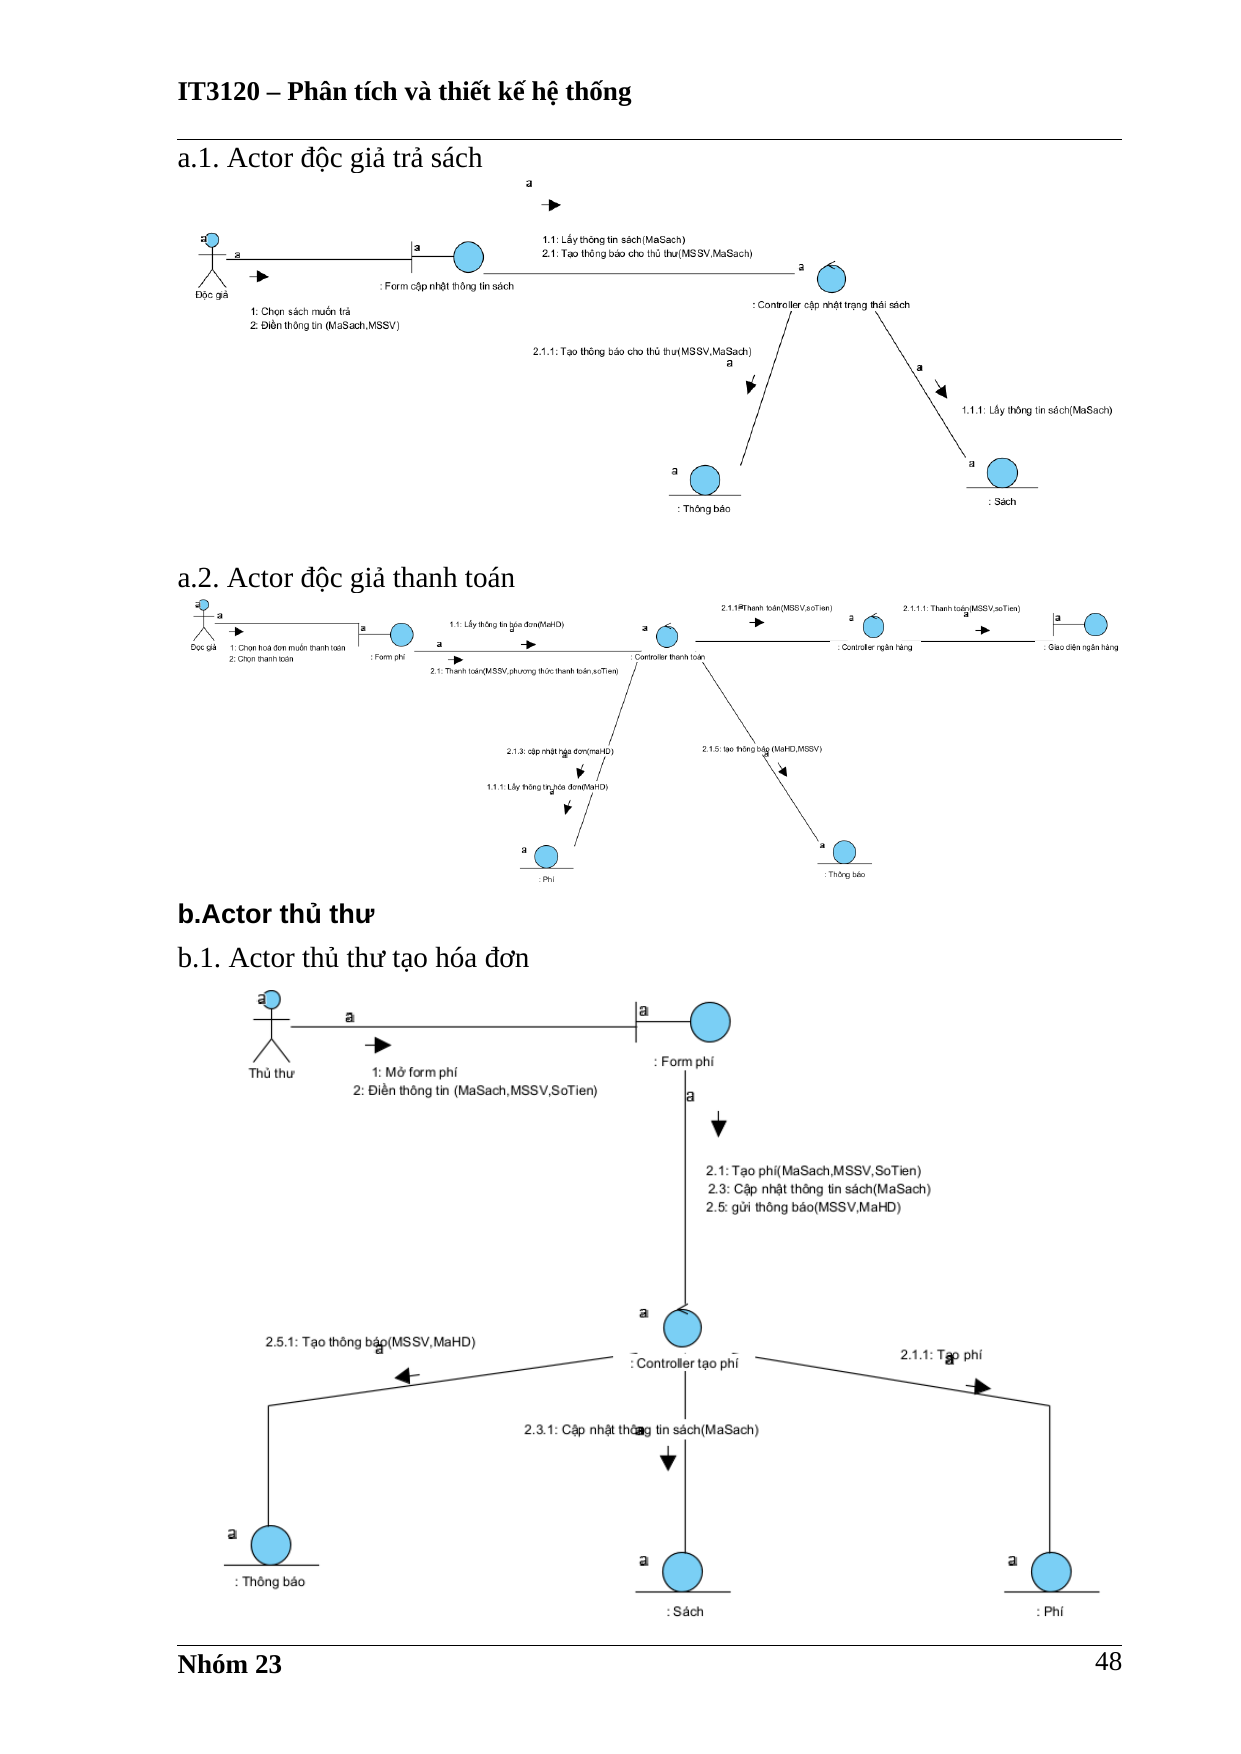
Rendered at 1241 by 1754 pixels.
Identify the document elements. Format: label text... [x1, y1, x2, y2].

picture [177, 173, 1123, 530]
picture [177, 973, 1123, 1630]
subtitle b.Actor thủ thư [177, 898, 1122, 929]
picture [177, 593, 1123, 886]
subtitle a.1. Actor độc giả trả sách [177, 140, 1122, 173]
subtitle b.1. Actor thủ thư tạo hóa đơn [177, 940, 1122, 973]
subtitle a.2. Actor độc giả thanh toán [177, 560, 1122, 593]
